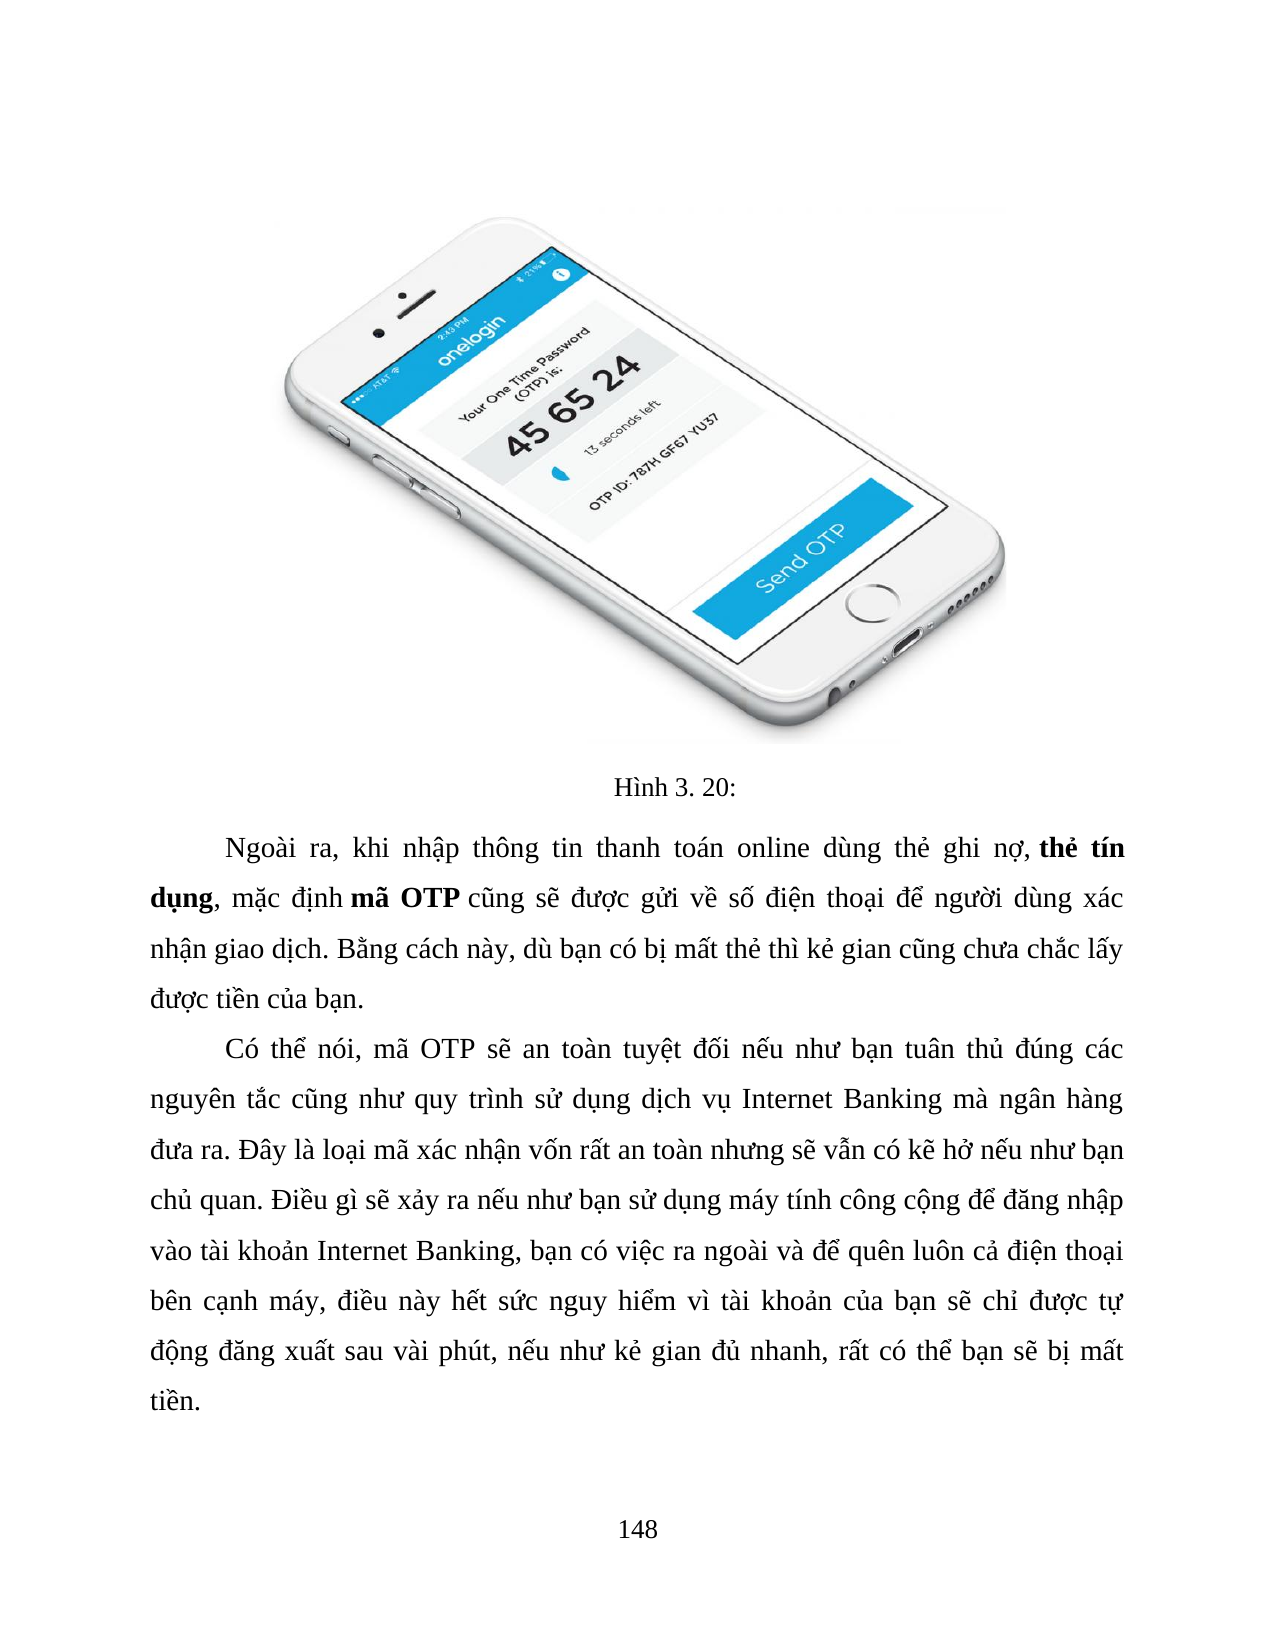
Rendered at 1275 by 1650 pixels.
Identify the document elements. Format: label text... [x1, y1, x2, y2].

text Có thể nói, mã OTP sẽ an toàn tuyệt đối nếu như bạn tuân thủ đúng các nguyên tắc cũng như quy trình sử dụng dịch vụ Internet Banking mà ngân hàng đưa ra. Đây là loại mã xác nhận vốn rất an toàn nhưng sẽ vẫn có kẽ hở nếu như bạn chủ quan. Điều gì sẽ xảy ra nếu như bạn sử dụng máy tính công cộng để đăng nhập vào tài khoản Internet Banking, bạn có việc ra ngoài và để quên luôn cả điện thoại bên cạnh máy, điều này hết sức nguy hiểm vì tài khoản của bạn sẽ chỉ được tự động đăng xuất sau vài phút, nếu như kẻ gian đủ nhanh, rất có thể bạn sẽ bị mất tiền. [150, 1031, 1125, 1417]
text Hình 3. 20: [150, 771, 1125, 802]
picture [268, 200, 1007, 744]
text Ngoài ra, khi nhập thông tin thanh toán online dùng thẻ ghi nợ, thẻ tín dụng, mặc định mã OTP cũng sẽ được gửi về số điện thoại để người dùng xác nhận giao dịch. Bằng cách này, dù bạn có bị mất thẻ thì kẻ gian cũng chưa chắc lấy được tiền của bạn. [150, 830, 1125, 1014]
